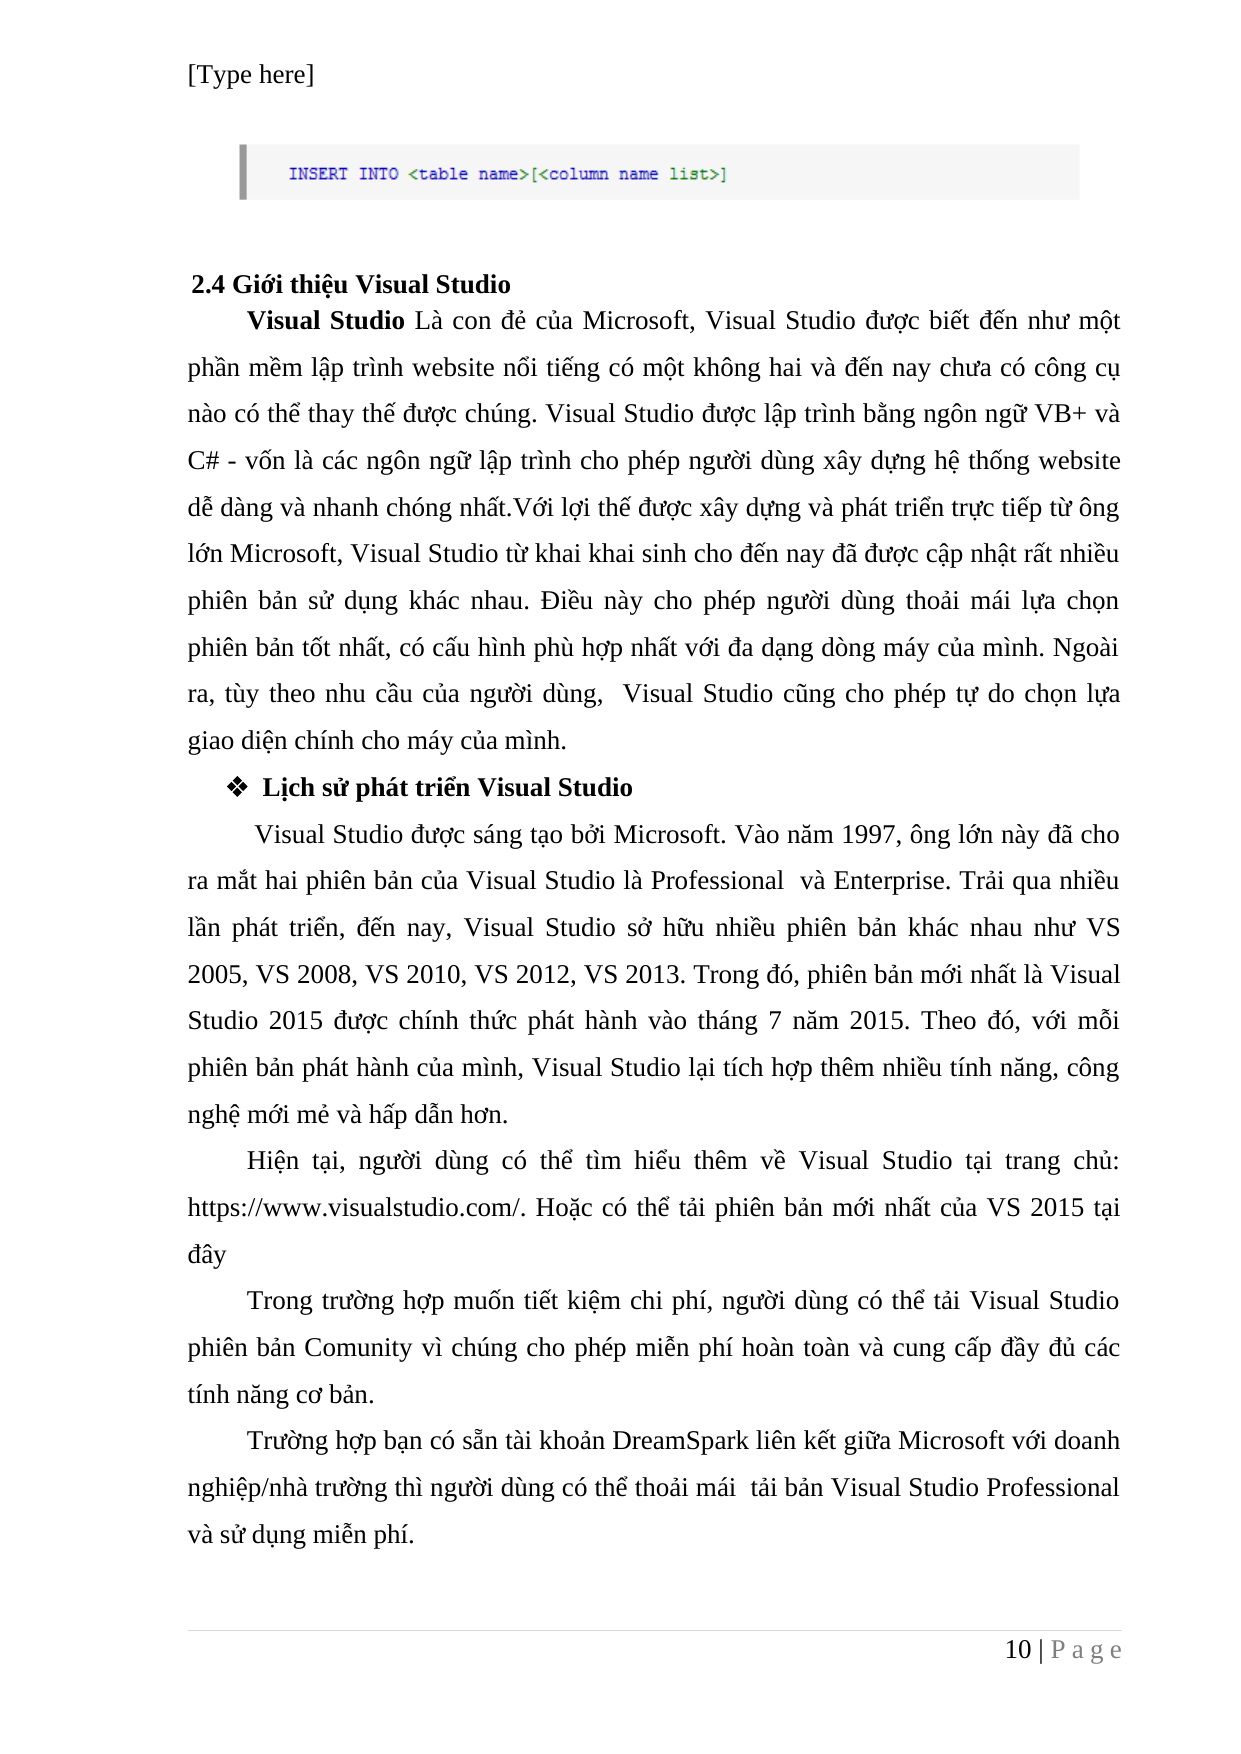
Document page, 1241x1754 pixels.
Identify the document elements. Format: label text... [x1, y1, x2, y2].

text Visual Studio được sáng tạo bởi Microsoft. Vào năm 1997, ông lớn này đã cho ra mắt hai phiên bản của Visual Studio là Professional và Enterprise. Trải qua nhiều lần phát triển, đến nay, Visual Studio sở hữu nhiều phiên bản khác nhau như VS 2005, VS 2008, VS 2010, VS 2012, VS 2013. Trong đó, phiên bản mới nhất là Visual Studio 2015 được chính thức phát hành vào tháng 7 năm 2015. Theo đó, với mỗi phiên bản phát hành của mình, Visual Studio lại tích hợp thêm nhiều tính năng, công nghệ mới mẻ và hấp dẫn hơn. [187, 818, 1122, 1129]
text 2.4 Giới thiệu Visual Studio [191, 268, 1122, 299]
text Trường hợp bạn có sẵn tài khoản DreamSpark liên kết giữa Microsoft với doanh nghiệp/nhà trường thì người dùng có thể thoải mái tải bản Visual Studio Professional và sử dụng miễn phí. [187, 1424, 1122, 1549]
picture [214, 120, 1080, 232]
text Trong trường hợp muốn tiết kiệm chi phí, người dùng có thể tải Visual Studio phiên bản Comunity vì chúng cho phép miễn phí hoàn toàn và cung cấp đầy đủ các tính năng cơ bản. [187, 1284, 1122, 1409]
text Hiện tại, người dùng có thể tìm hiểu thêm về Visual Studio tại trang chủ: https://www.visualstudio.com/. Hoặc có thể tải phiên bản mới nhất của VS 2015 tại đây [187, 1144, 1122, 1269]
list Lịch sử phát triển Visual Studio [225, 771, 1122, 802]
text Visual Studio Là con đẻ của Microsoft, Visual Studio được biết đến như một phần mềm lập trình website nổi tiếng có một không hai và đến nay chưa có công cụ nào có thể thay thế được chúng. Visual Studio được lập trình bằng ngôn ngữ VB+ và C# - vốn là các ngôn ngữ lập trình cho phép người dùng xây dựng hệ thống website dễ dàng và nhanh chóng nhất.Với lợi thế được xây dựng và phát triển trực tiếp từ ông lớn Microsoft, Visual Studio từ khai khai sinh cho đến nay đã được cập nhật rất nhiều phiên bản sử dụng khác nhau. Điều này cho phép người dùng thoải mái lựa chọn phiên bản tốt nhất, có cấu hình phù hợp nhất với đa dạng dòng máy của mình. Ngoài ra, tùy theo nhu cầu của người dùng, Visual Studio cũng cho phép tự do chọn lựa giao diện chính cho máy của mình. [187, 304, 1122, 755]
